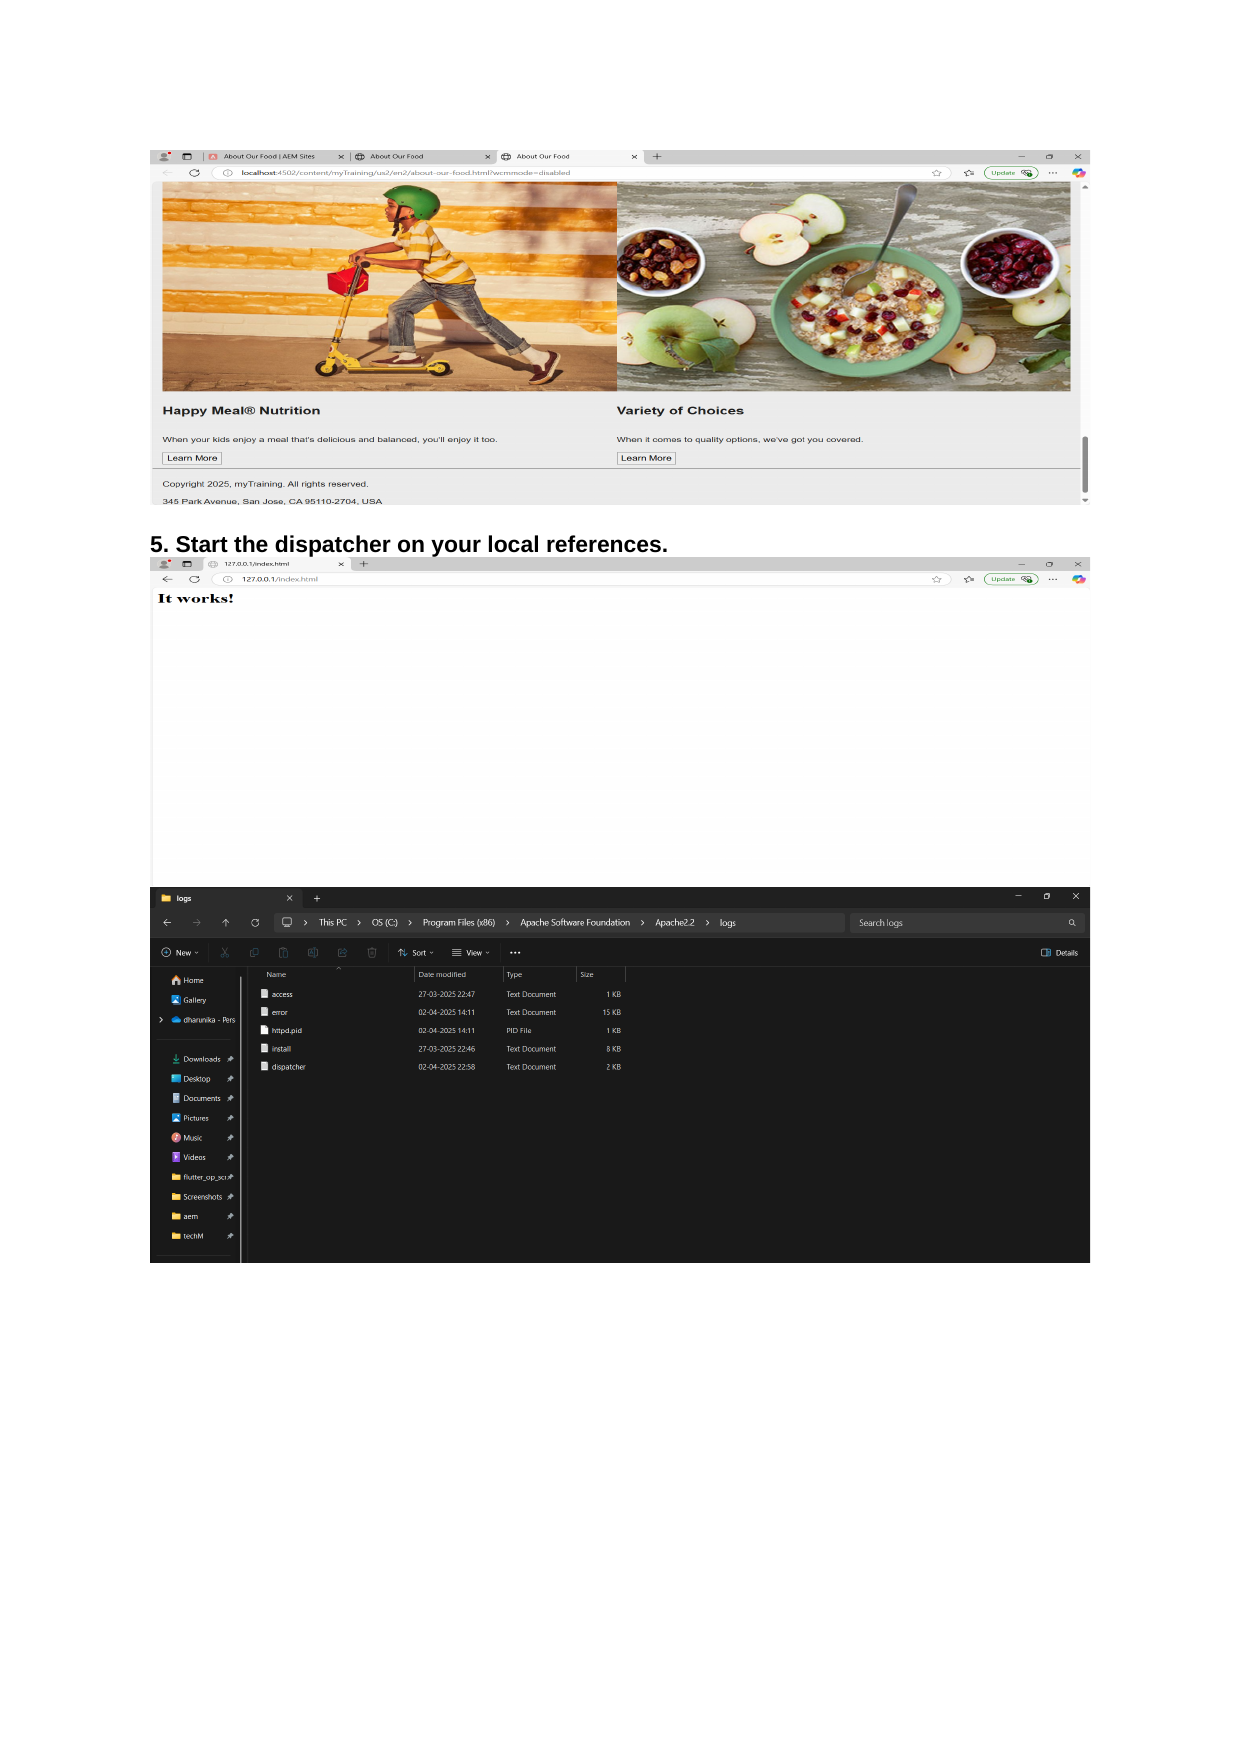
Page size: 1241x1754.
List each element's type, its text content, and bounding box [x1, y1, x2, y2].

text 5. Start the dispatcher on your local references. [150, 531, 1090, 557]
picture [150, 150, 1091, 505]
picture [150, 887, 1091, 1263]
picture [150, 557, 1091, 886]
